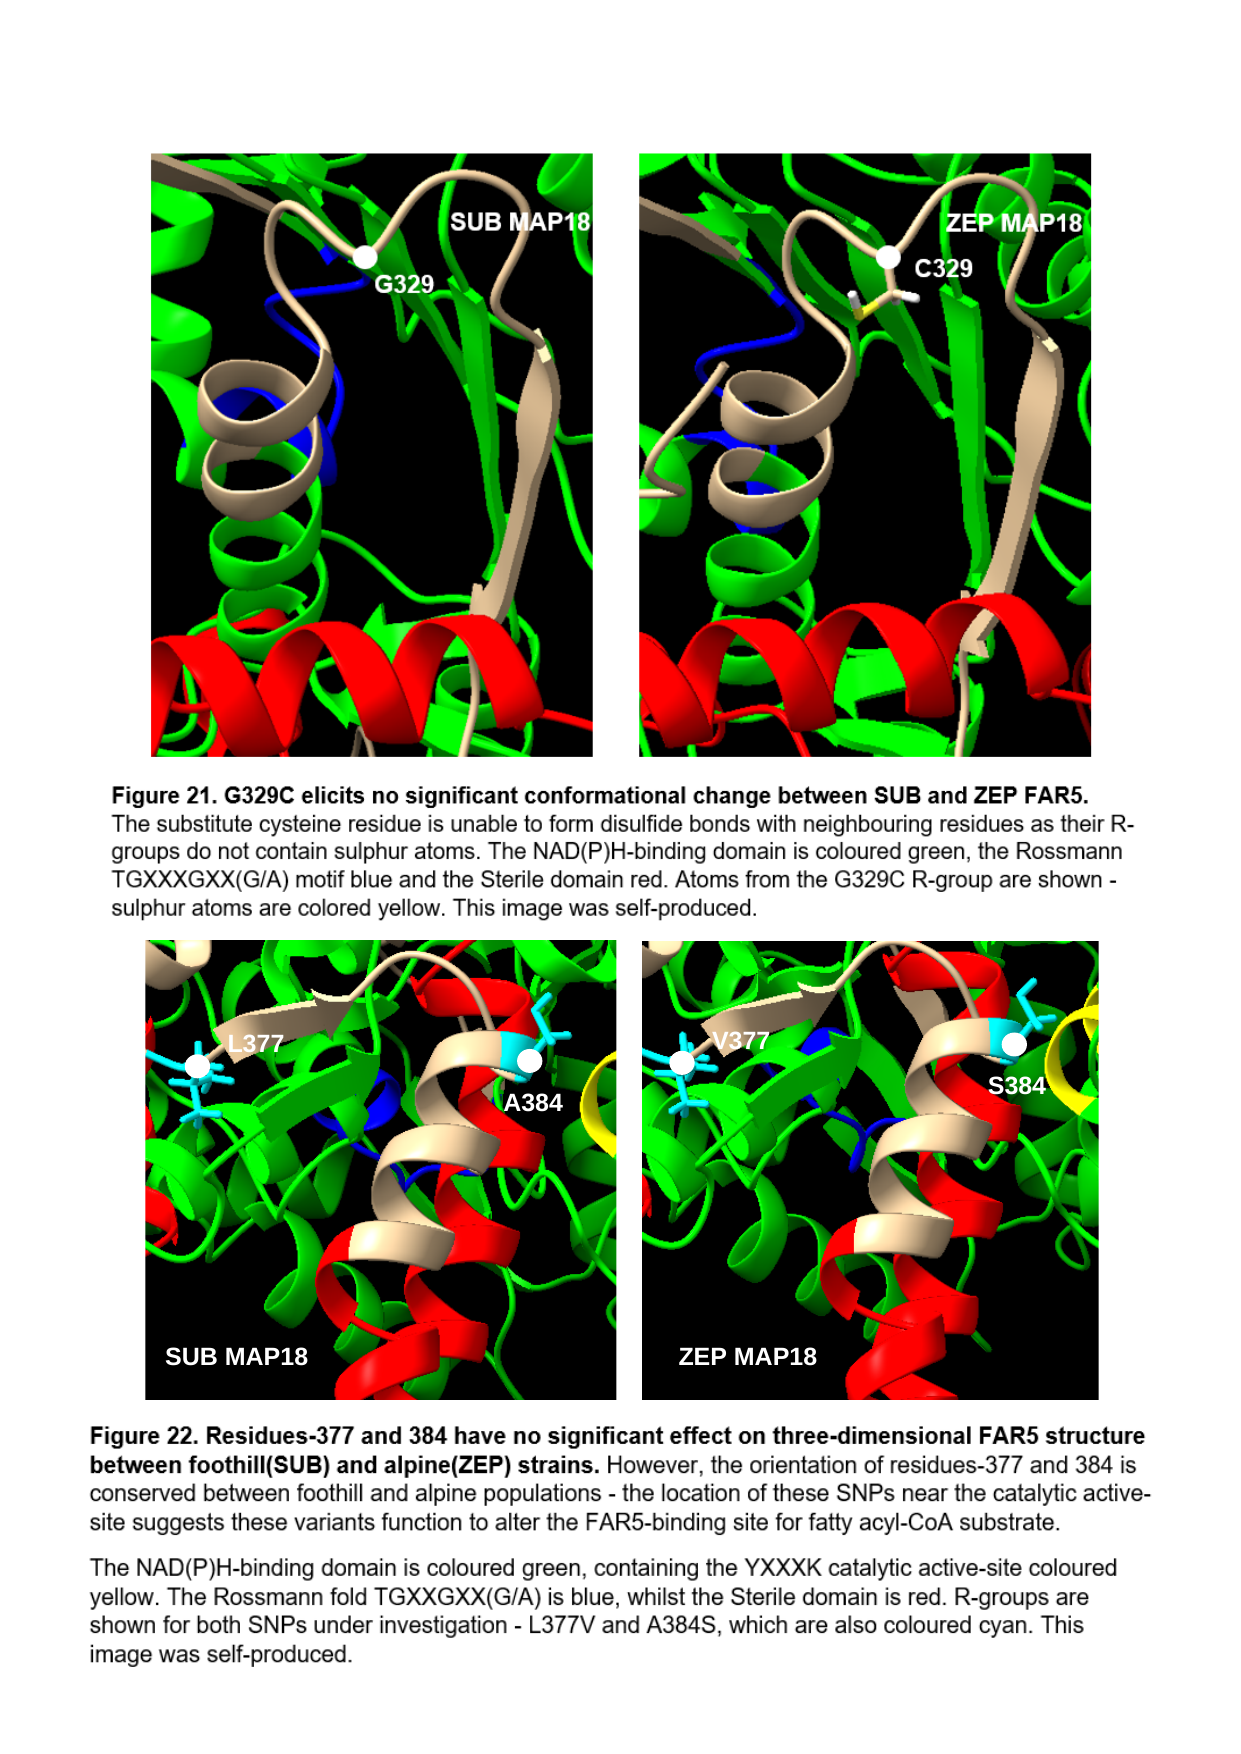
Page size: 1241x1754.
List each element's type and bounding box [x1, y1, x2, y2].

picture [85, 1416, 1155, 1674]
picture [99, 150, 1141, 926]
picture [145, 940, 617, 1400]
picture [642, 941, 1099, 1400]
